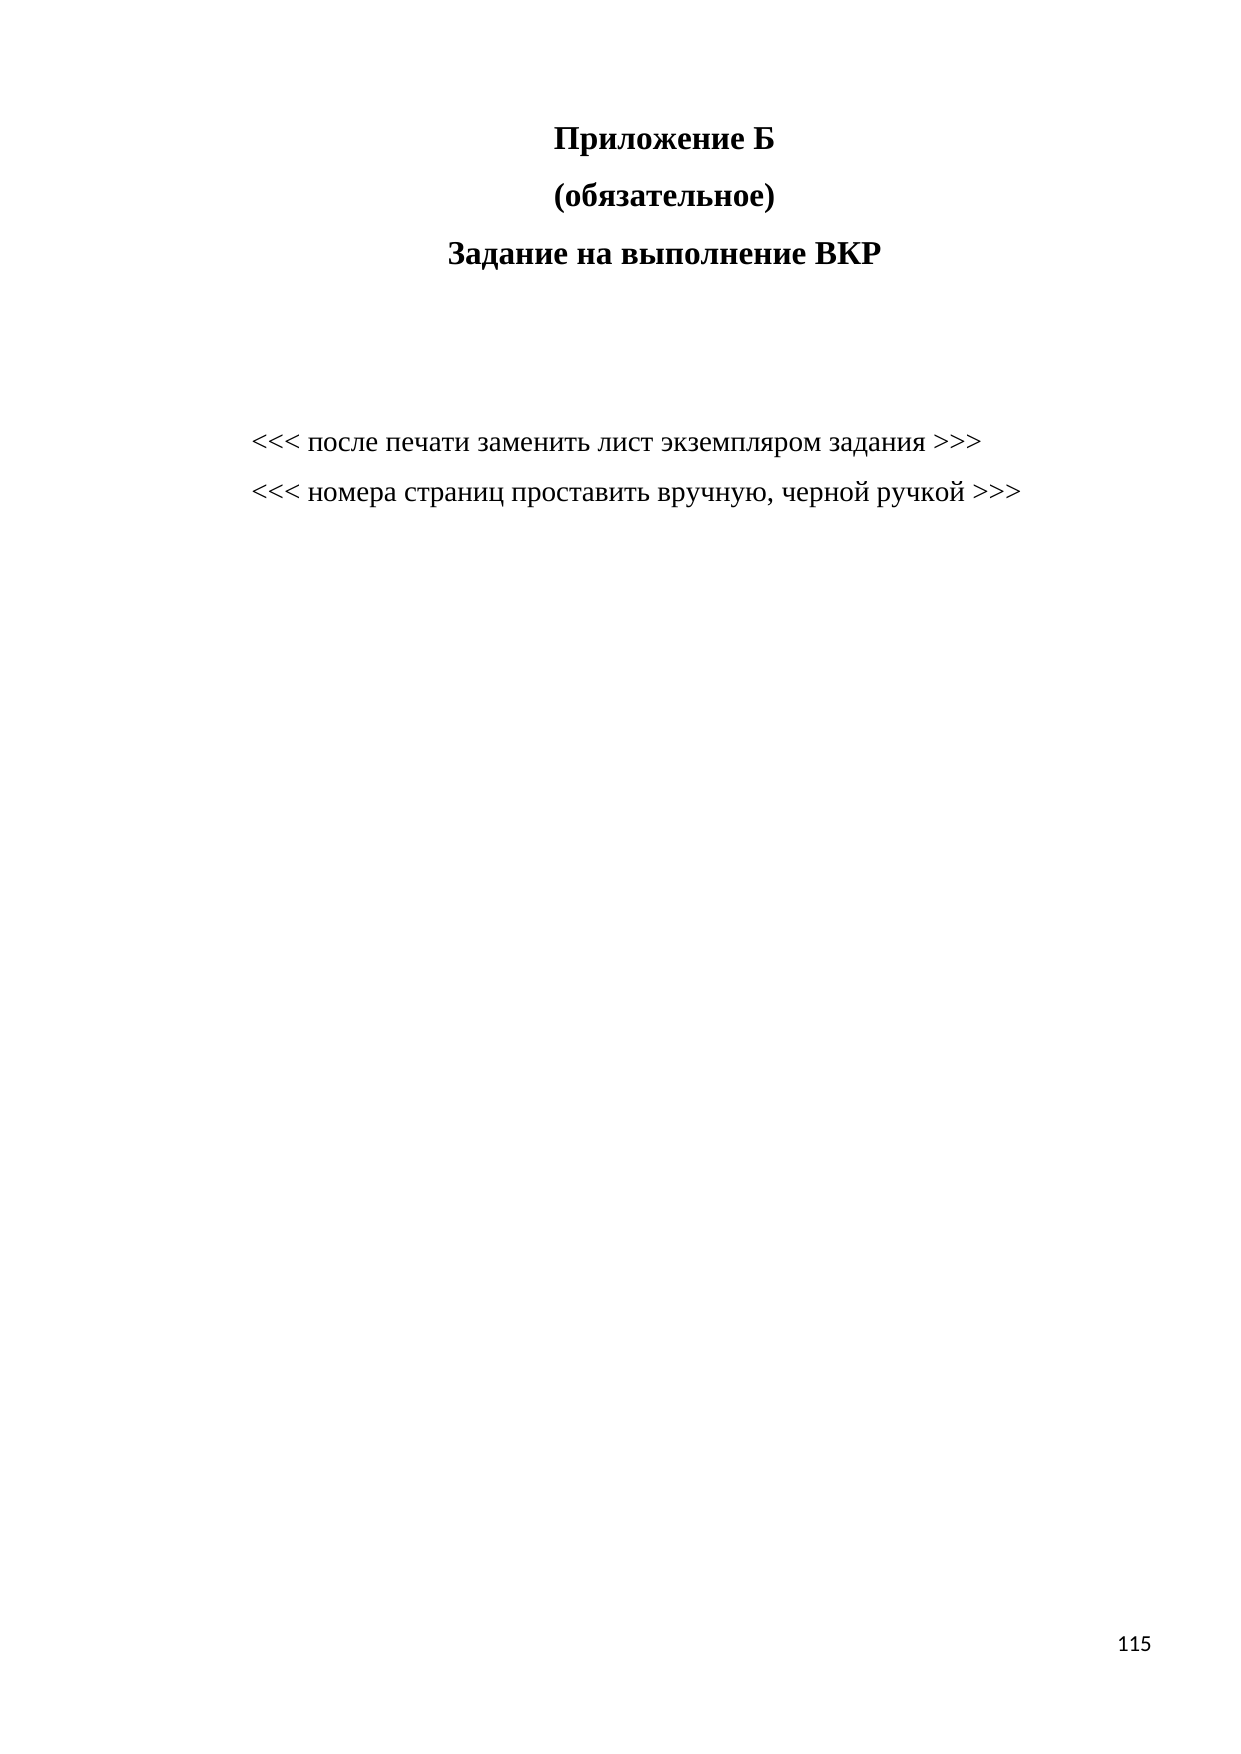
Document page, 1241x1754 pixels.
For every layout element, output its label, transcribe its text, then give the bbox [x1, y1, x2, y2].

text Приложение Б (обязательное) Задание на выполнение ВКР [177, 118, 1152, 271]
text <<< номера страниц проставить вручную, черной ручкой >>> [177, 474, 1152, 508]
text <<< после печати заменить лист экземпляром задания >>> [177, 424, 1152, 458]
